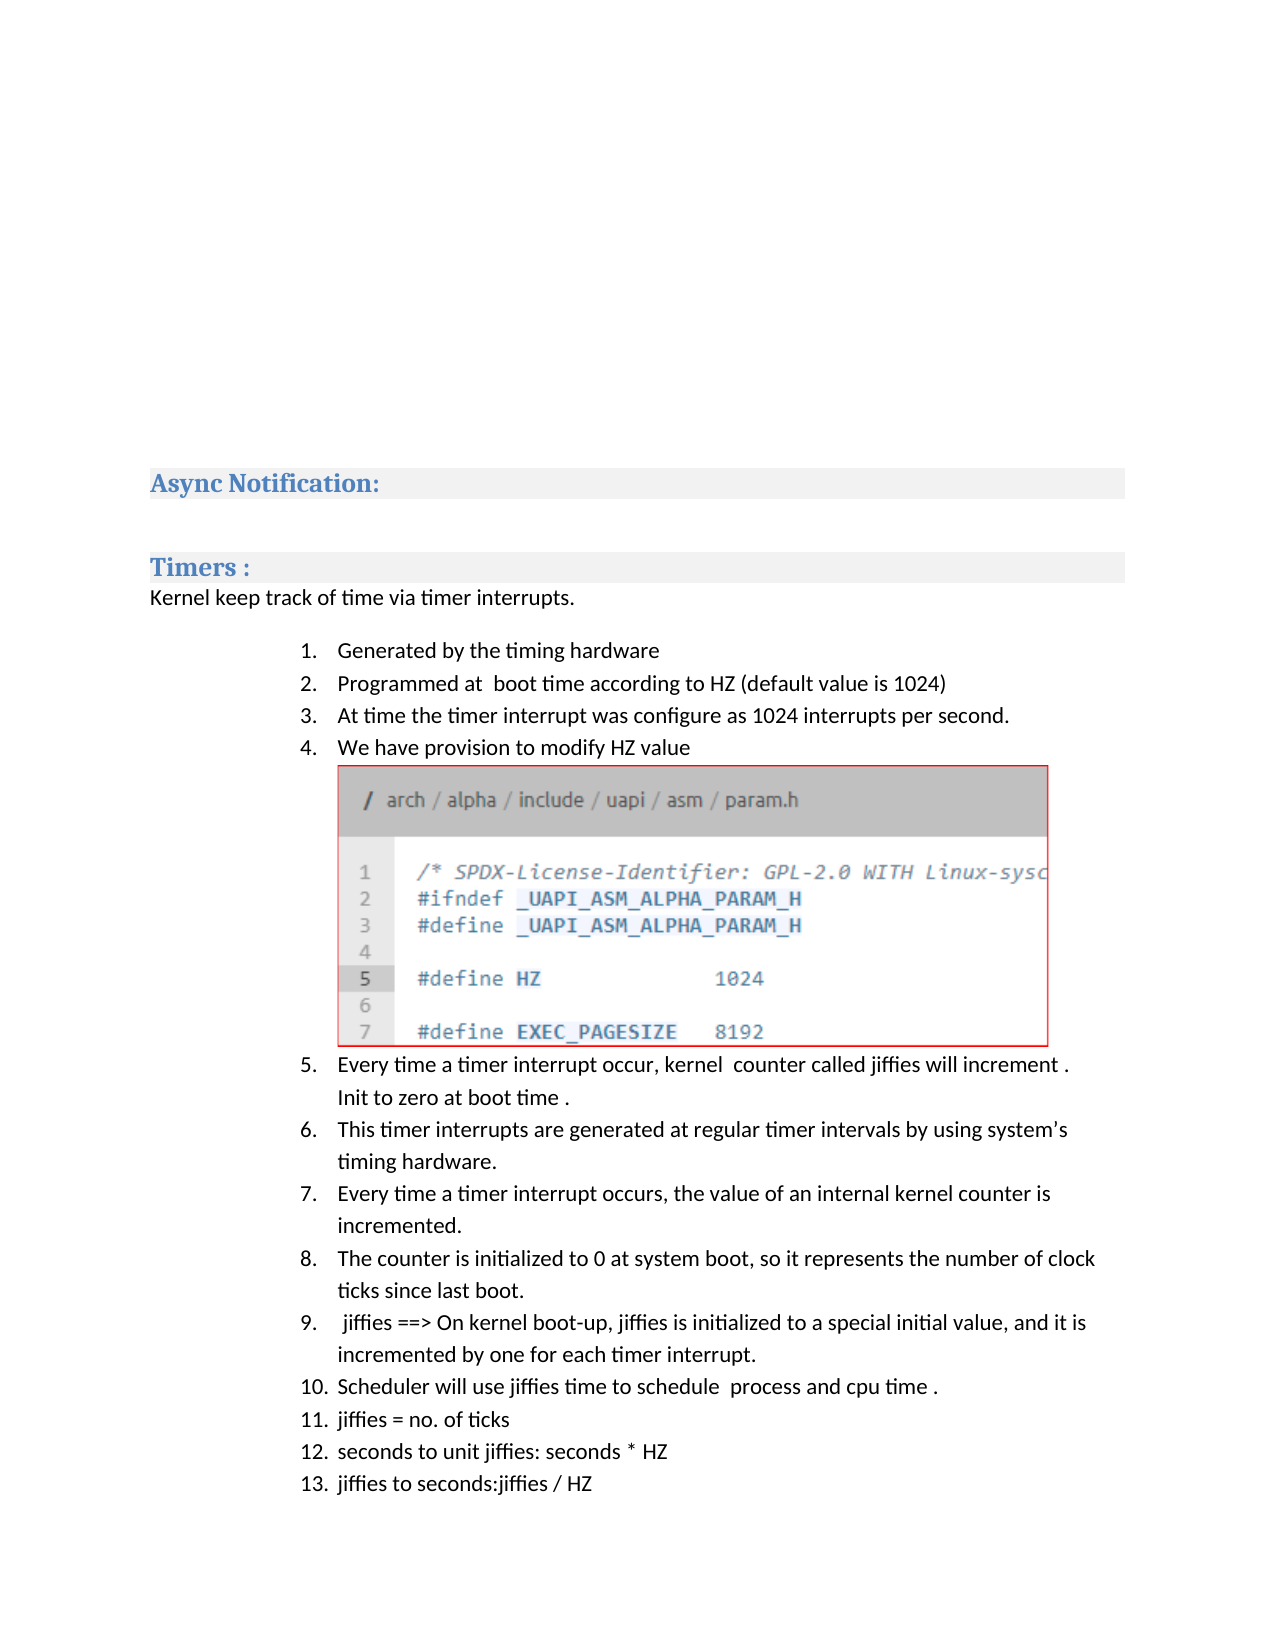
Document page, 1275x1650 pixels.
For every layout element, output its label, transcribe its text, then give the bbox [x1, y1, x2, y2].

list Scheduler will use jiffies time to schedule process and cpu time . [300, 1372, 1125, 1401]
list jiffies to seconds:jiffies / HZ [300, 1469, 1125, 1497]
list Every time a timer interrupt occur, kernel counter called jiffies will increment . [300, 1051, 1125, 1079]
list Generated by the timing hardware [300, 636, 1125, 664]
subtitle Async Notification: [150, 468, 1125, 499]
list jiffies = no. of ticks [300, 1405, 1125, 1433]
list Every time a timer interrupt occurs, the value of an internal kernel counter is incremented. [300, 1179, 1125, 1239]
list This timer interrupts are generated at regular timer intervals by using system’s timing hardware. [300, 1115, 1125, 1175]
list Programmed at boot time according to HZ (default value is 1024) [300, 669, 1125, 697]
list The counter is initialized to 0 at system boot, so it represents the number of clock ticks since last boot. [300, 1244, 1125, 1304]
list Init to zero at boot time . [337, 1083, 1125, 1111]
picture [337, 765, 1049, 1047]
text Kernel keep track of time via timer interrupts. [150, 583, 1125, 611]
list We have provision to modify HZ value [300, 733, 1125, 761]
list jiffies ==> On kernel boot-up, jiffies is initialized to a special initial value, and it is incremented by one for each timer interrupt. [300, 1308, 1125, 1368]
list At time the timer interrupt was configure as 1024 interrupts per second. [300, 701, 1125, 729]
list seconds to unit jiffies: seconds * HZ [300, 1437, 1125, 1465]
subtitle Timers : [150, 552, 1125, 583]
